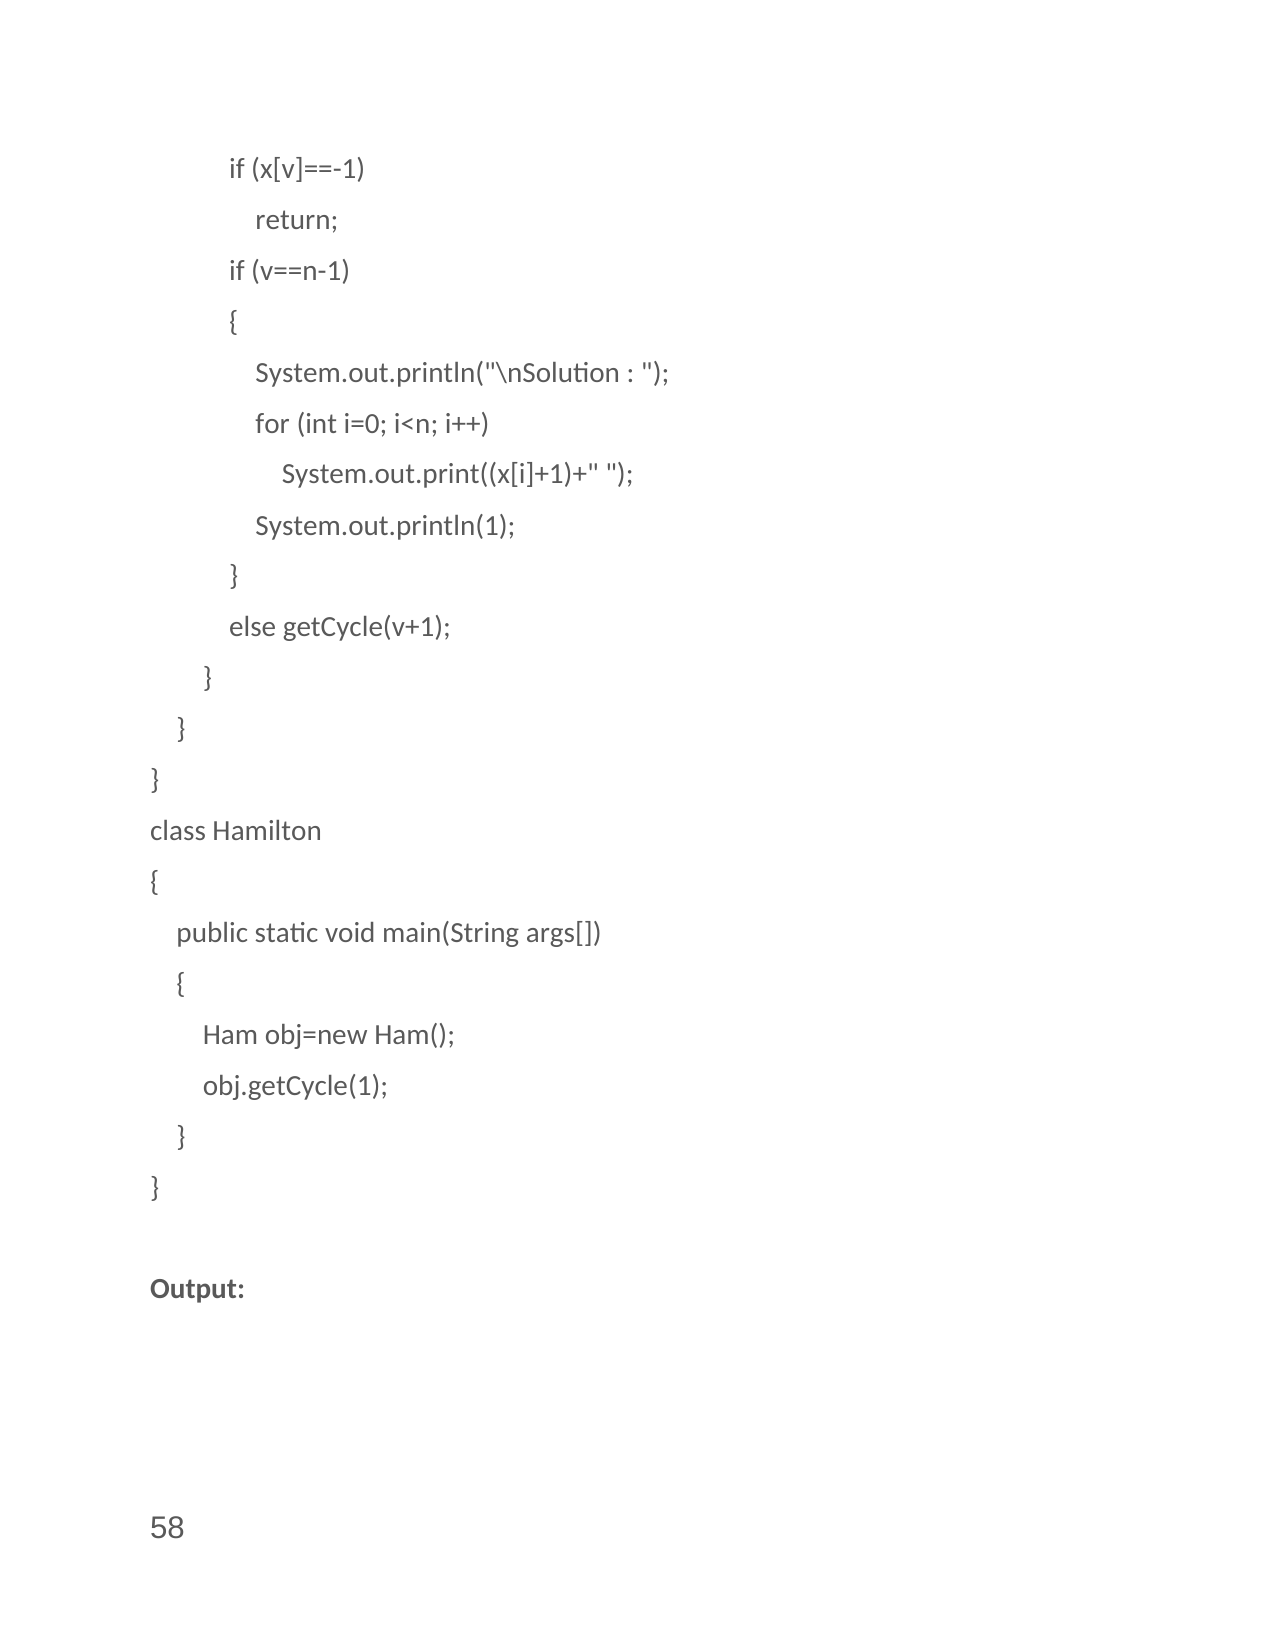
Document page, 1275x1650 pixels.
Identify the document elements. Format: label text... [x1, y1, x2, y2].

text } [150, 710, 1125, 746]
text } [150, 659, 1125, 695]
text if (v==n-1) [150, 252, 1125, 287]
text } [150, 761, 1125, 797]
text obj.getCycle(1); [150, 1067, 1125, 1102]
text public static void main(String args[]) [150, 914, 1125, 950]
text { [150, 863, 1125, 899]
text } [150, 1169, 1125, 1204]
text return; [150, 201, 1125, 237]
text } [150, 557, 1125, 593]
text { [150, 303, 1125, 338]
text class Hamilton [150, 812, 1125, 848]
text for (int i=0; i<n; i++) [150, 405, 1125, 440]
text else getCycle(v+1); [150, 608, 1125, 644]
text System.out.print((x[i]+1)+" "); [150, 456, 1125, 491]
text Output: [150, 1271, 1125, 1306]
text Ham obj=new Ham(); [150, 1016, 1125, 1052]
text } [150, 1118, 1125, 1153]
text { [150, 965, 1125, 1001]
text if (x[v]==-1) [150, 150, 1125, 186]
text System.out.println("\nSolution : "); [150, 354, 1125, 389]
text System.out.println(1); [150, 507, 1125, 542]
